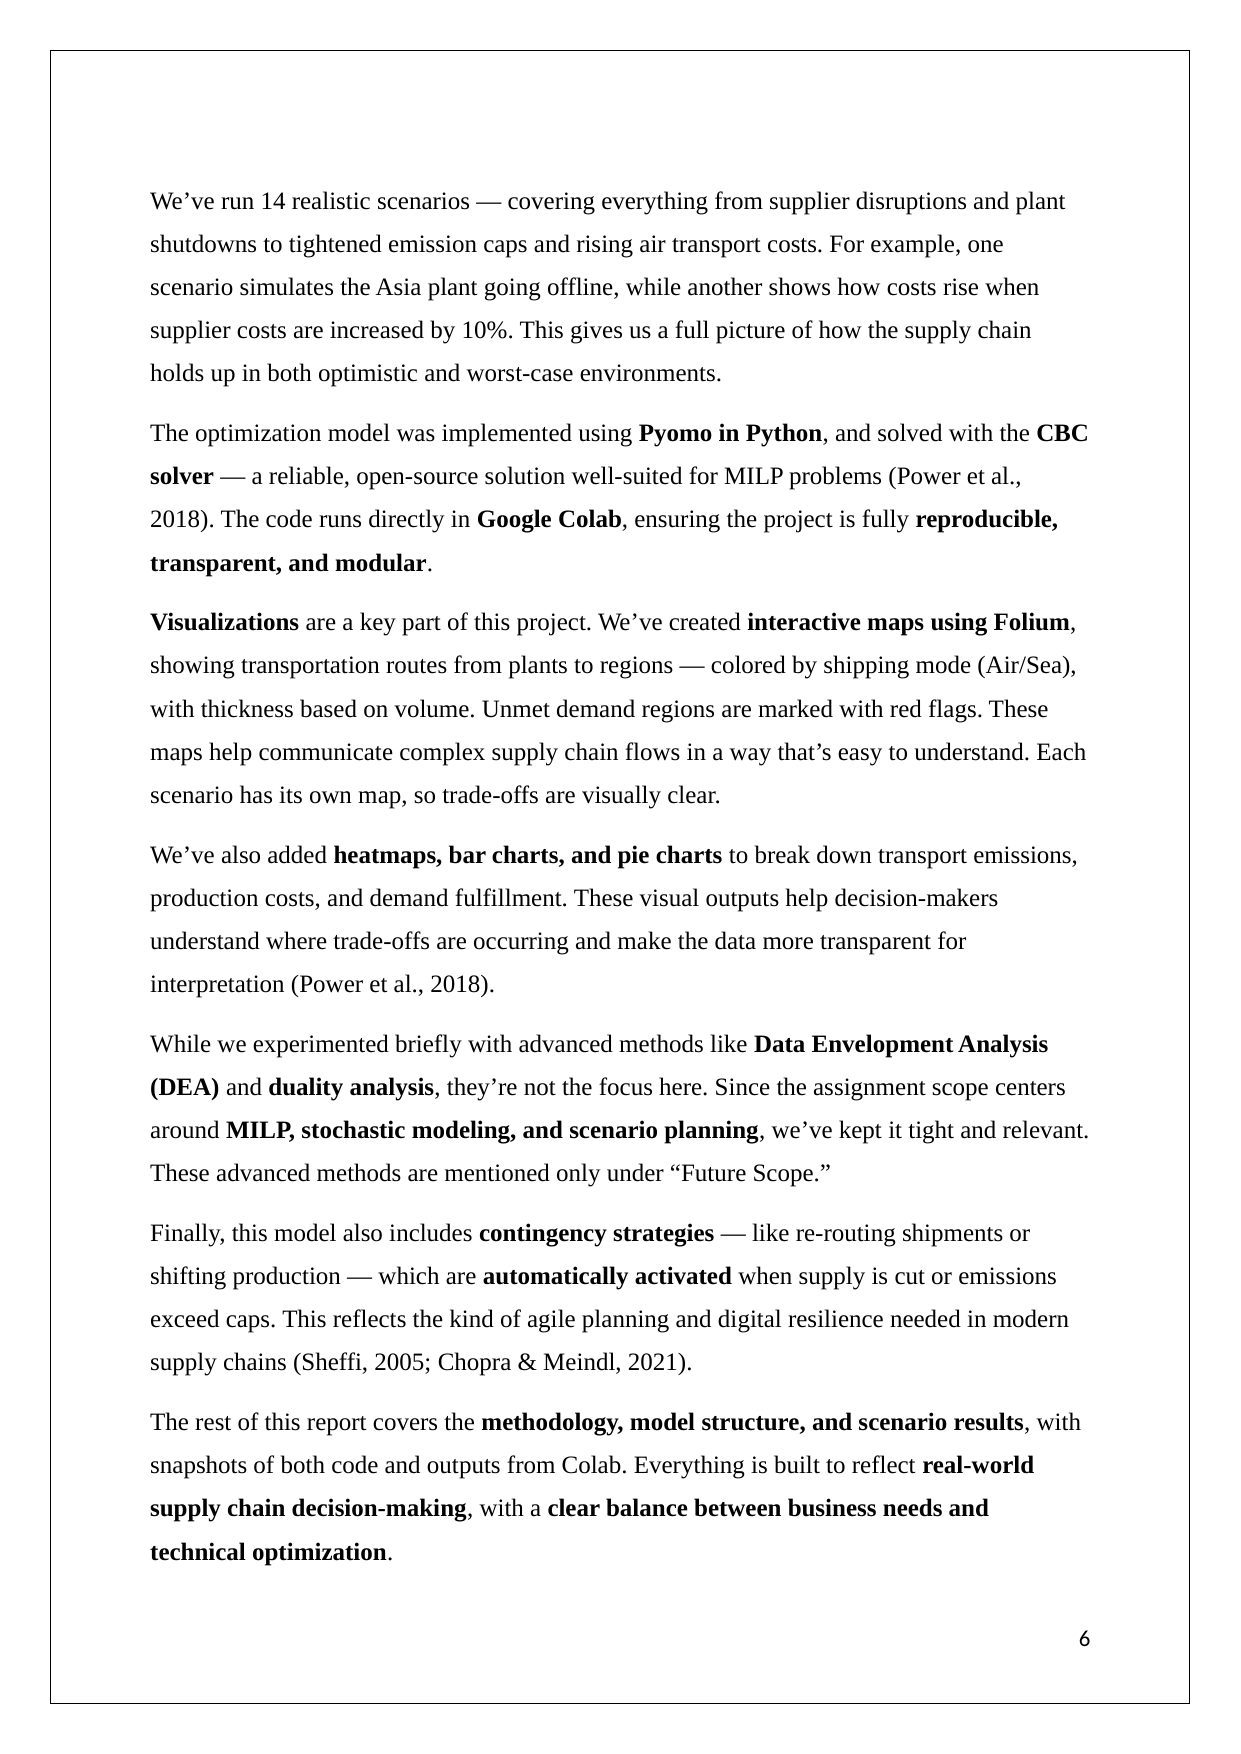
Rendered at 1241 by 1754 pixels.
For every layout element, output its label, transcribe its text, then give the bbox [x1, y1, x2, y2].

text We’ve also added heatmaps, bar charts, and pie charts to break down transport emissions, production costs, and demand fulfillment. These visual outputs help decision-makers understand where trade-offs are occurring and make the data more transparent for interpretation (Power et al., 2018). [150, 840, 1090, 998]
text The optimization model was implemented using Pyomo in Python, and solved with the CBC solver — a reliable, open-source solution well-suited for MILP problems (Power et al., 2018). The code runs directly in Google Colab, ensuring the project is fully reproducible, transparent, and modular. [150, 418, 1090, 576]
text While we experimented briefly with advanced methods like Data Envelopment Analysis (DEA) and duality analysis, they’re not the focus here. Since the assignment scope centers around MILP, stochastic modeling, and scenario planning, we’ve kept it tight and relevant. These advanced methods are mentioned only under “Future Scope.” [150, 1029, 1090, 1187]
text We’ve run 14 realistic scenarios — covering everything from supplier disruptions and plant shutdowns to tightened emission caps and rising air transport costs. For example, one scenario simulates the Asia plant going offline, while another shows how costs rise when supplier costs are increased by 10%. This gives us a full picture of how the supply chain holds up in both optimistic and worst-case environments. [150, 186, 1090, 387]
text Visualizations are a key part of this project. We’ve created interactive maps using Folium, showing transportation routes from plants to regions — colored by shipping mode (Air/Sea), with thickness based on volume. Unmet demand regions are marked with red flags. These maps help communicate complex supply chain flows in a way that’s easy to understand. Each scenario has its own map, so trade-offs are visually clear. [150, 607, 1090, 809]
text Finally, this model also includes contingency strategies — like re-routing shipments or shifting production — which are automatically activated when supply is cut or emissions exceed caps. This reflects the kind of agile planning and digital resilience needed in modern supply chains (Sheffi, 2005; Chopra & Meindl, 2021). [150, 1218, 1090, 1376]
text The rest of this report covers the methodology, model structure, and scenario results, with snapshots of both code and outputs from Colab. Everything is built to reflect real-world supply chain decision-making, with a clear balance between business needs and technical optimization. [150, 1407, 1090, 1565]
